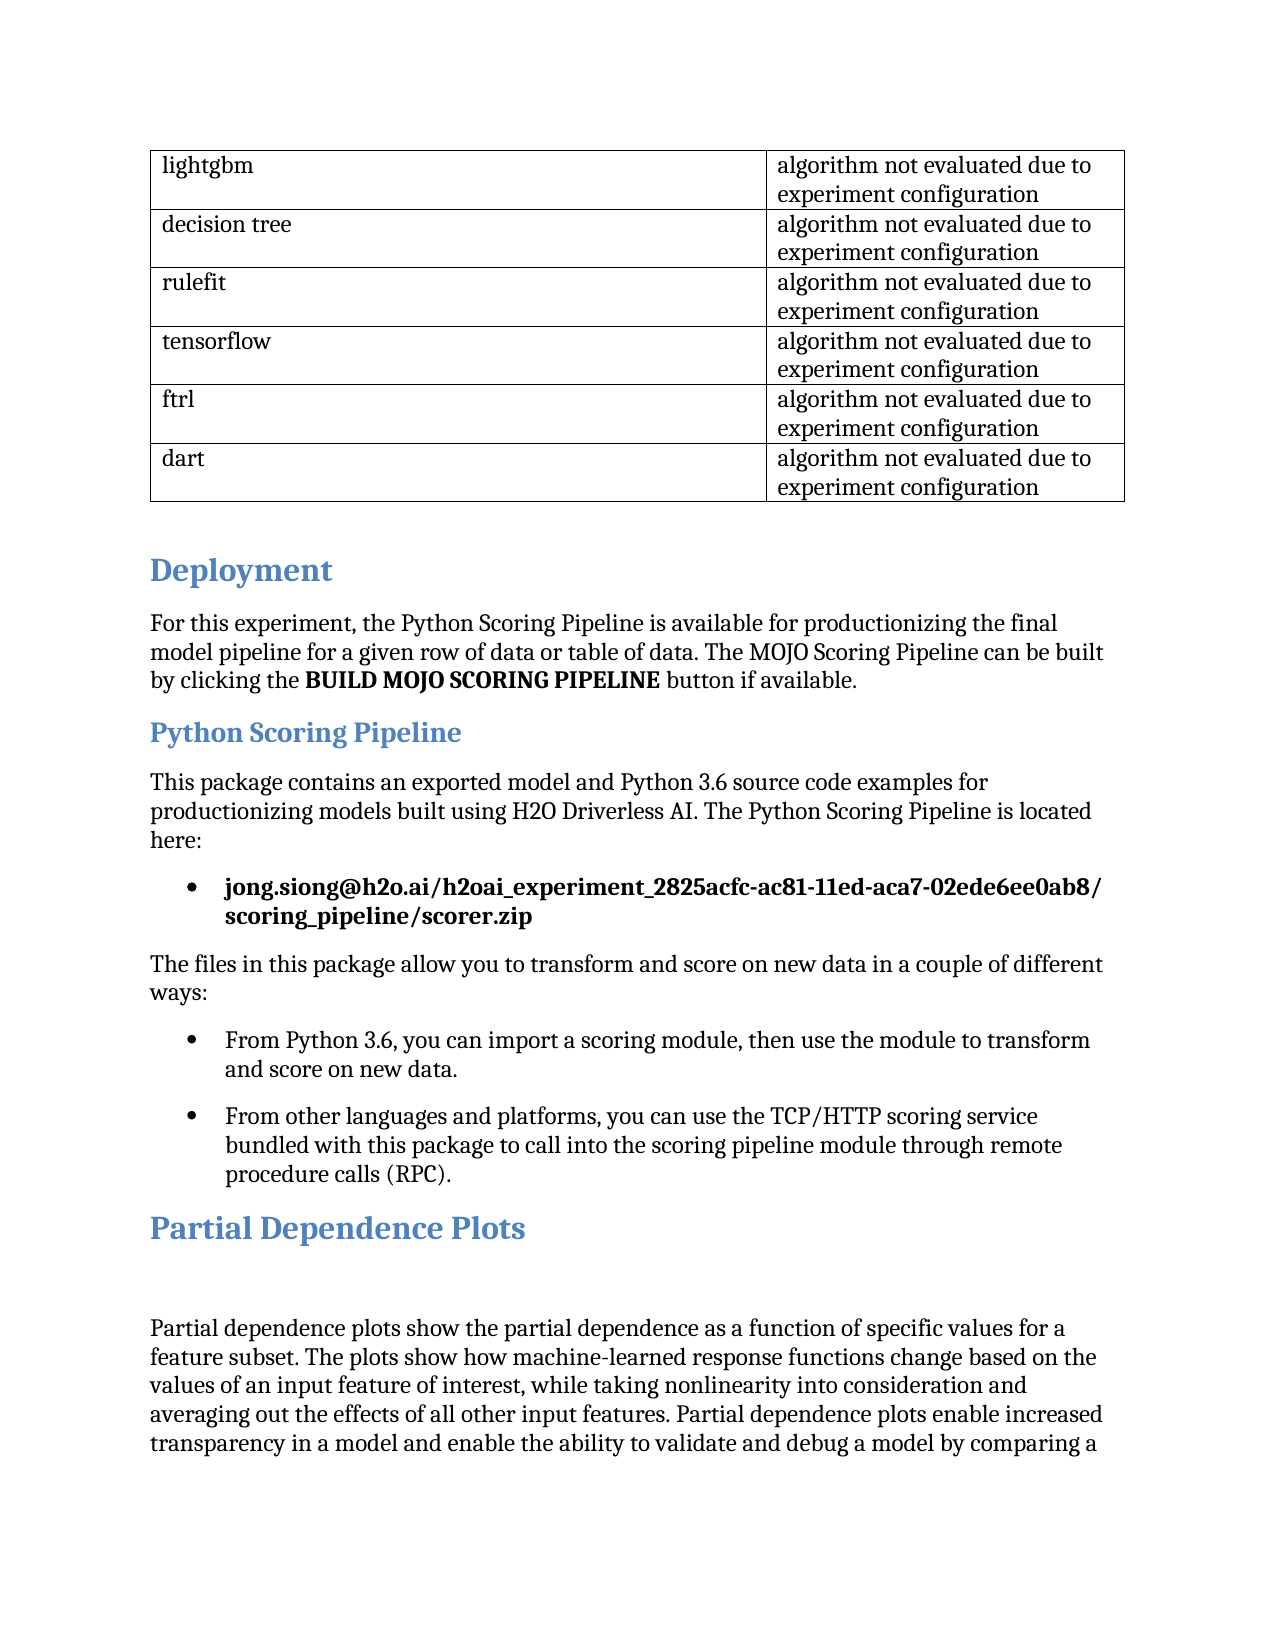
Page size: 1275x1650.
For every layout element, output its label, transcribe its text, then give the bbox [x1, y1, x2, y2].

table_cell tensorflow [151, 327, 766, 384]
table_cell algorithm not evaluated due to experiment configuration [767, 385, 1124, 443]
list From other languages and platforms, you can use the TCP/HTTP scoring service bundled with this package to call into the scoring pipeline module through remote procedure calls (RPC). [187, 1102, 1125, 1188]
table_cell dart [151, 444, 766, 501]
subtitle Deployment [150, 552, 1125, 590]
table_cell algorithm not evaluated due to experiment configuration [767, 327, 1124, 384]
table_cell decision tree [151, 210, 766, 267]
table_cell rulefit [151, 268, 766, 326]
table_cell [767, 210, 1124, 267]
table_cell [767, 151, 1124, 208]
subtitle Partial Dependence Plots [150, 1209, 1125, 1247]
list jong.siong@h2o.ai/h2oai_experiment_2825acfc-ac81-11ed-aca7-02ede6ee0ab8/scoring_pipeline/scorer.zip [187, 873, 1125, 931]
table_cell ftrl [151, 385, 766, 443]
table_cell algorithm not evaluated due to experiment configuration [767, 444, 1124, 501]
list From Python 3.6, you can import a scoring module, then use the module to transform and score on new data. [187, 1026, 1125, 1083]
text For this experiment, the Python Scoring Pipeline is available for productionizing the final model pipeline for a given row of data or table of data. The MOJO Scoring Pipeline can be built by clicking the BUILD MOJO SCORING PIPELINE button if available. [150, 609, 1125, 695]
table_cell lightgbm [151, 151, 766, 208]
text This package contains an exported model and Python 3.6 source code examples for productionizing models built using H2O Driverless AI. The Python Scoring Pipeline is located here: [150, 768, 1125, 854]
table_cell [767, 268, 1124, 326]
text The files in this package allow you to transform and score on new data in a couple of different ways: [150, 949, 1125, 1007]
subtitle Python Scoring Pipeline [150, 716, 1125, 749]
